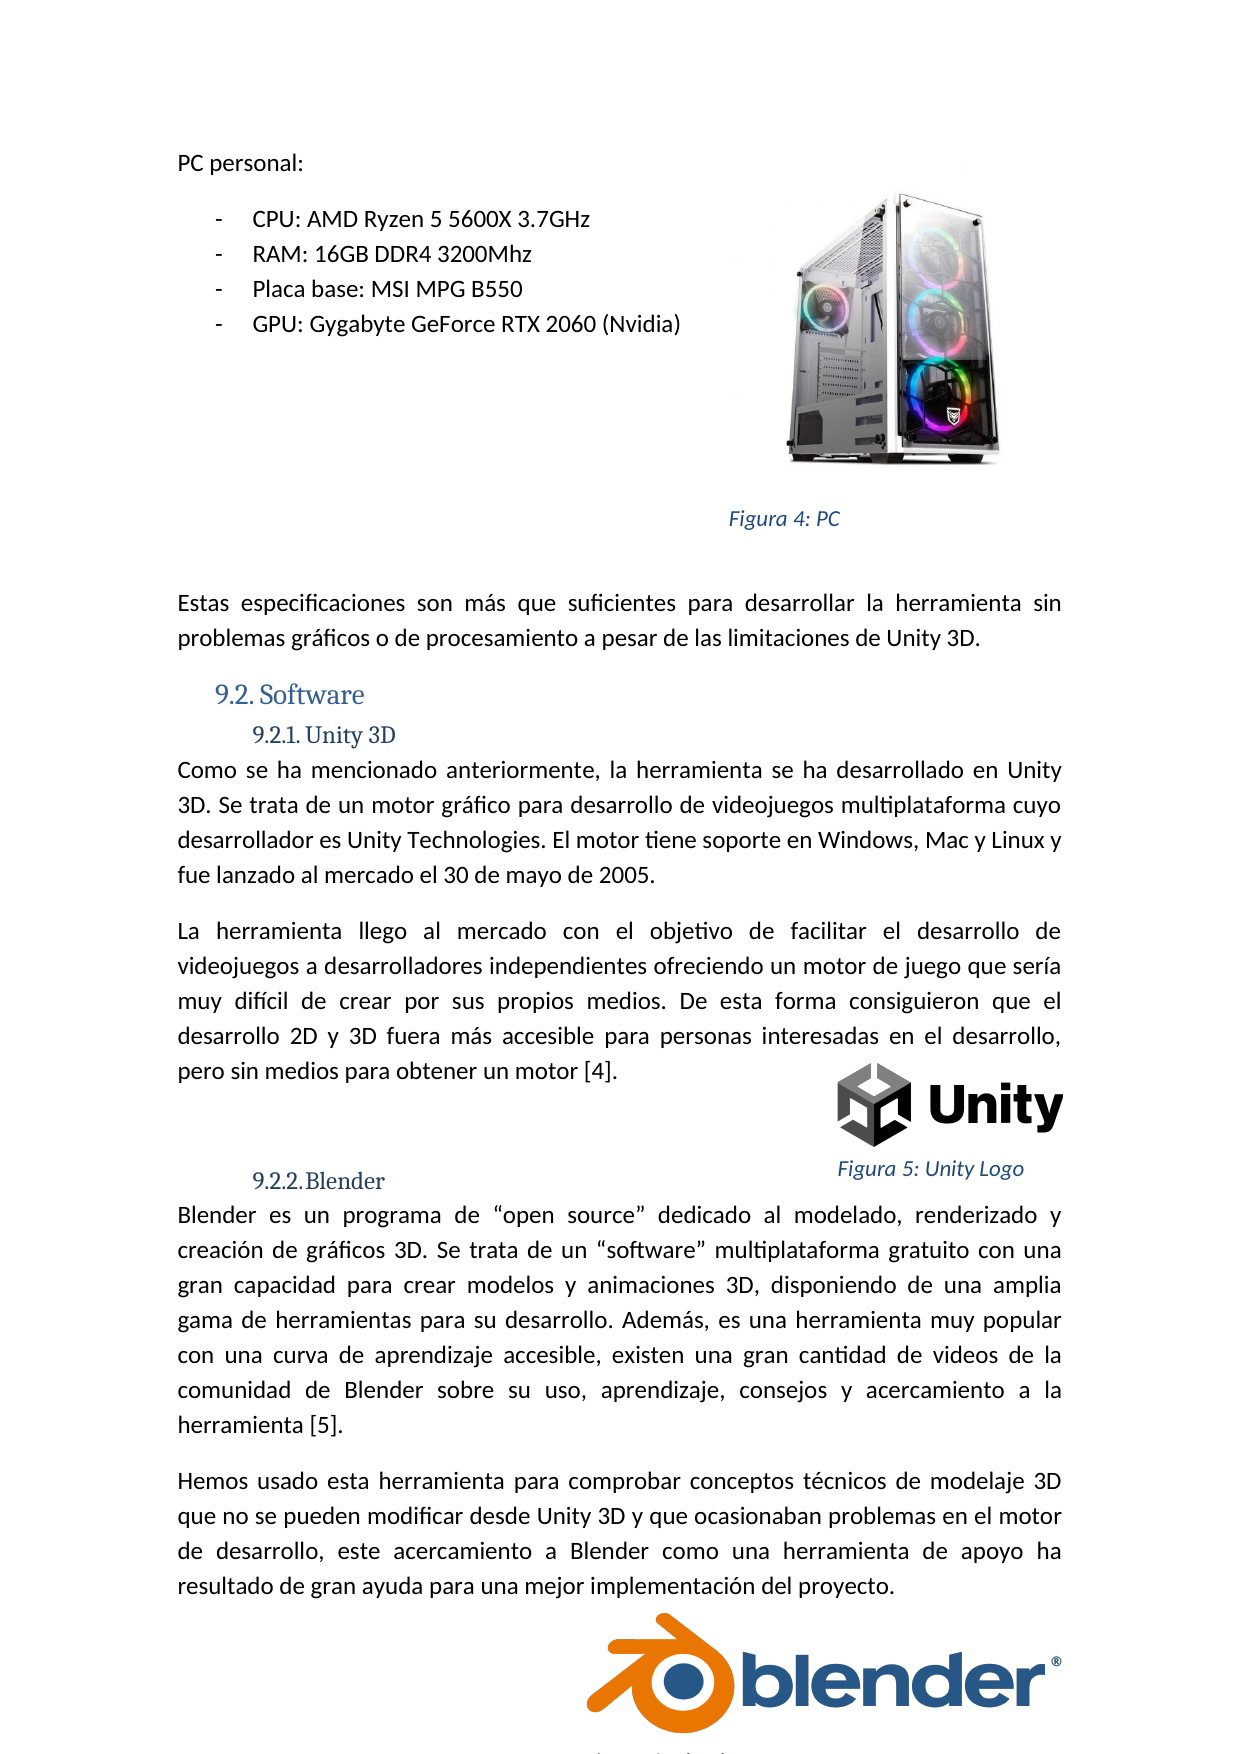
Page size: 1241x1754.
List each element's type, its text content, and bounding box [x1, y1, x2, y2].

text Como se ha mencionado anteriormente, la herramienta se ha desarrollado en Unity 3D. Se trata de un motor gráfico para desarrollo de videojuegos multiplataforma cuyo desarrollador es Unity Technologies. El motor tiene soporte en Windows, Mac y Linux y fue lanzado al mercado el 30 de mayo de 2005. [177, 754, 1063, 890]
subtitle Blender [252, 1167, 1063, 1195]
text Hemos usado esta herramienta para comprobar conceptos técnicos de modelaje 3D que no se pueden modificar desde Unity 3D y que ocasionaban problemas en el motor de desarrollo, este acercamiento a Blender como una herramienta de apoyo ha resultado de gran ayuda para una mejor implementación del proyecto. [177, 1466, 1063, 1601]
picture [728, 160, 1063, 495]
text La herramienta llego al mercado con el objetivo de facilitar el desarrollo de videojuegos a desarrolladores independientes ofreciendo un motor de juego que sería muy difícil de crear por sus propios medios. De esta forma consiguieron que el desarrollo 2D y 3D fuera más accesible para personas interesadas en el desarrollo, pero sin medios para obtener un motor [4]. [177, 915, 1063, 1086]
list Placa base: MSI MPG B550 [215, 273, 728, 304]
list RAM: 16GB DDR4 3200Mhz [215, 238, 728, 269]
text PC personal: [177, 148, 1063, 178]
subtitle Software [215, 678, 1063, 712]
list CPU: AMD Ryzen 5 5600X 3.7GHz [215, 203, 728, 234]
picture [837, 1063, 1063, 1147]
text Estas especificaciones son más que suficientes para desarrollar la herramienta sin problemas gráficos o de procesamiento a pesar de las limitaciones de Unity 3D. [177, 588, 1063, 653]
list GPU: Gygabyte GeForce RTX 2060 (Nvidia) [215, 308, 728, 339]
subtitle Unity 3D [252, 721, 1063, 750]
picture [584, 1609, 1063, 1738]
text Blender es un programa de “open source” dedicado al modelado, renderizado y creación de gráficos 3D. Se trata de un “software” multiplataforma gratuito con una gran capacidad para crear modelos y animaciones 3D, disponiendo de una amplia gama de herramientas para su desarrollo. Además, es una herramienta muy popular con una curva de aprendizaje accesible, existen una gran cantidad de videos de la comunidad de Blender sobre su uso, aprendizaje, consejos y acercamiento a la herramienta [5]. [177, 1200, 1063, 1440]
